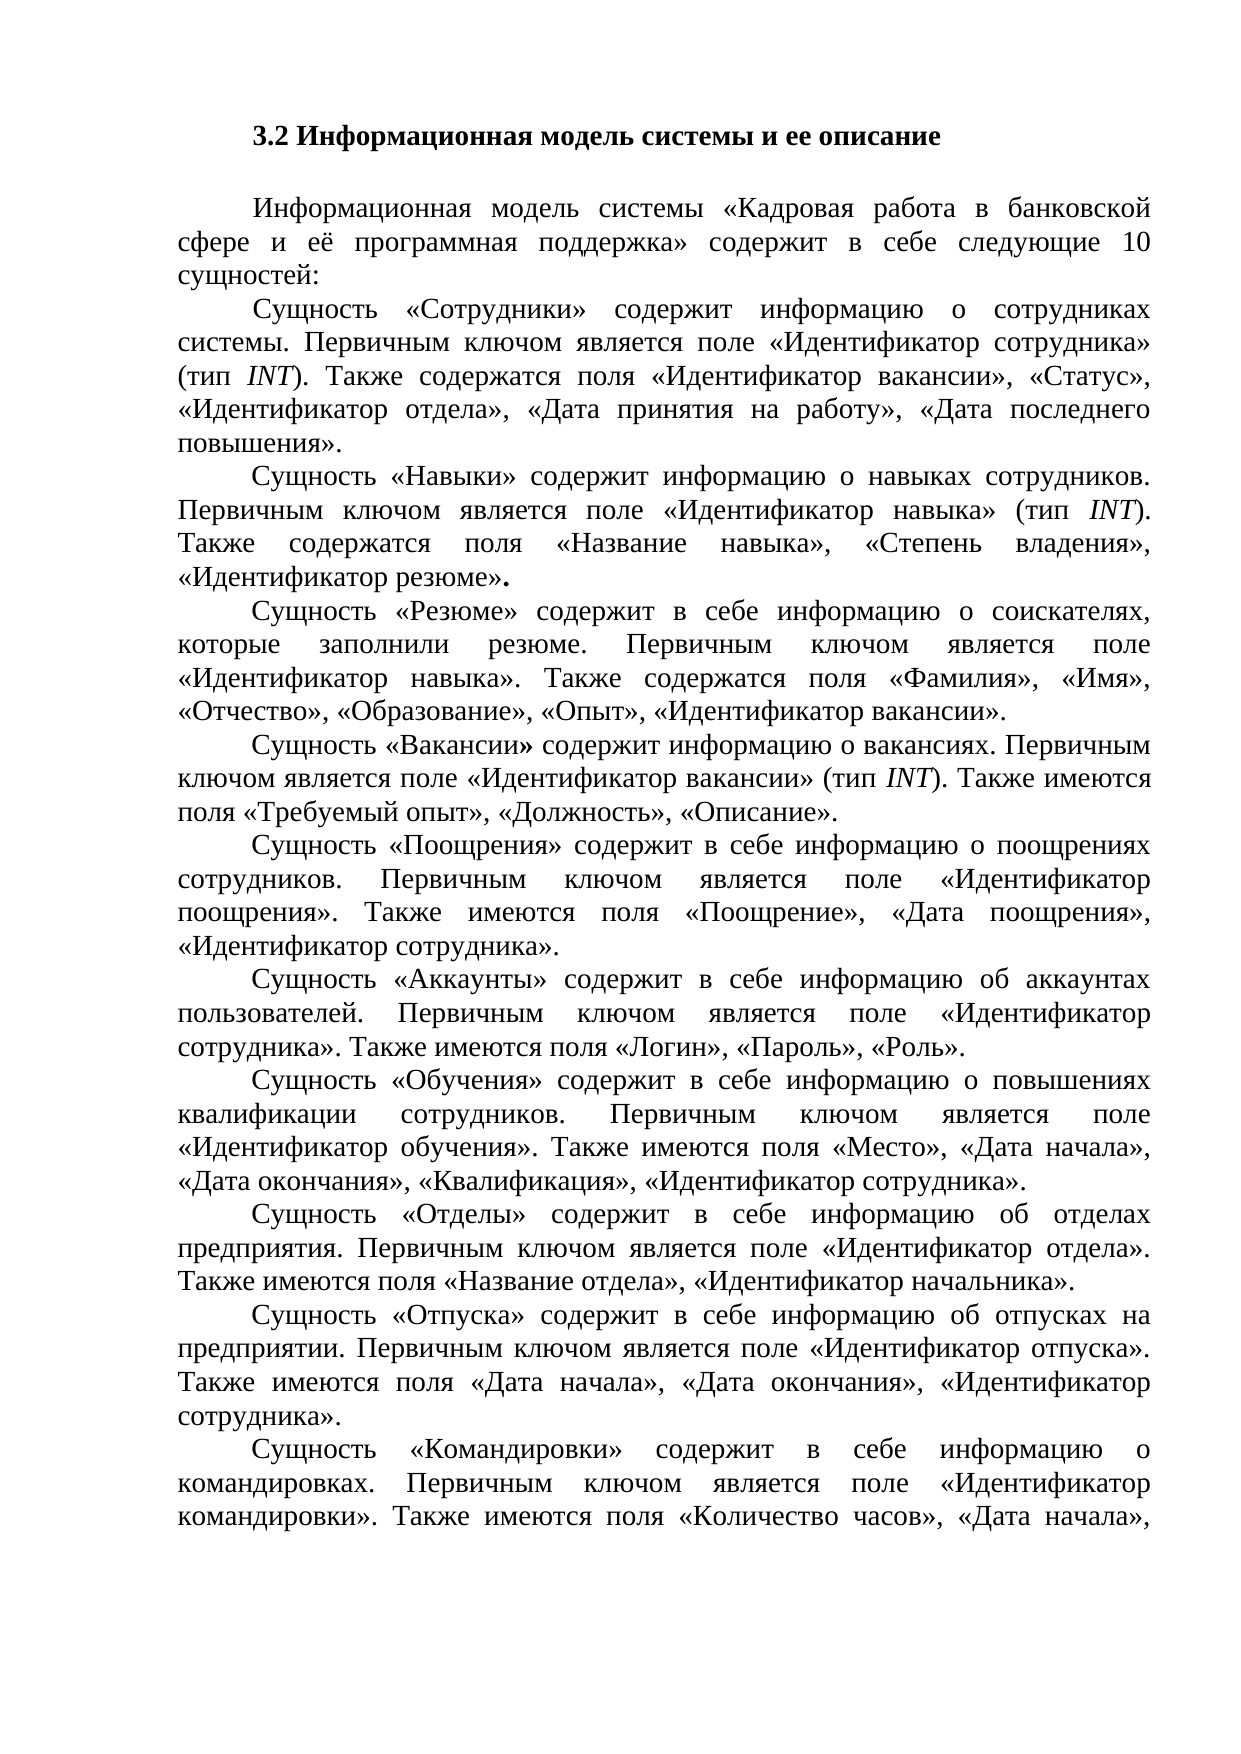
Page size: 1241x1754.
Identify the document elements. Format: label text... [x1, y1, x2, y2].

list Сущность «Аккаунты» содержит в себе информацию об аккаунтах пользователей. Первичным ключом является поле «Идентификатор сотрудника». Также имеются поля «Логин», «Пароль», «Роль». [177, 962, 1152, 1062]
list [177, 1431, 1152, 1532]
list Сущность «Отпуска» содержит в себе информацию об отпусках на предприятии. Первичным ключом является поле «Идентификатор отпуска». Также имеются поля «Дата начала», «Дата окончания», «Идентификатор сотрудника». [177, 1297, 1152, 1431]
list Сущность «Отделы» содержит в себе информацию об отделах предприятия. Первичным ключом является поле «Идентификатор отдела». Также имеются поля «Название отдела», «Идентификатор начальника». [177, 1196, 1152, 1297]
text 3.2 Информационная модель системы и ее описание [177, 118, 1171, 152]
list Сущность «Обучения» содержит в себе информацию о повышениях квалификации сотрудников. Первичным ключом является поле «Идентификатор обучения». Также имеются поля «Место», «Дата начала», «Дата окончания», «Квалификация», «Идентификатор сотрудника». [177, 1062, 1152, 1196]
list Сущность «Навыки» содержит информацию о навыках сотрудников. Первичным ключом является поле «Идентификатор навыка» (тип INT). Также содержатся поля «Название навыка», «Степень владения», «Идентификатор резюме». [177, 458, 1152, 593]
text Информационная модель системы «Кадровая работа в банковской сфере и её программная поддержка» содержит в себе следующие 10 сущностей: [177, 190, 1152, 291]
list Сущность «Резюме» содержит в себе информацию о соискателях, которые заполнили резюме. Первичным ключом является поле «Идентификатор навыка». Также содержатся поля «Фамилия», «Имя», «Отчество», «Образование», «Опыт», «Идентификатор вакансии». [177, 593, 1152, 727]
text Сущность «Сотрудники» содержит информацию о сотрудниках системы. Первичным ключом является поле «Идентификатор сотрудника» (тип INT). Также содержатся поля «Идентификатор вакансии», «Статус», «Идентификатор отдела», «Дата принятия на работу», «Дата последнего повышения». [177, 291, 1152, 458]
list Сущность «Поощрения» содержит в себе информацию о поощрениях сотрудников. Первичным ключом является поле «Идентификатор поощрения». Также имеются поля «Поощрение», «Дата поощрения», «Идентификатор сотрудника». [177, 827, 1152, 962]
list Сущность «Вакансии» содержит информацию о вакансиях. Первичным ключом является поле «Идентификатор вакансии» (тип INT). Также имеются поля «Требуемый опыт», «Должность», «Описание». [177, 727, 1152, 827]
